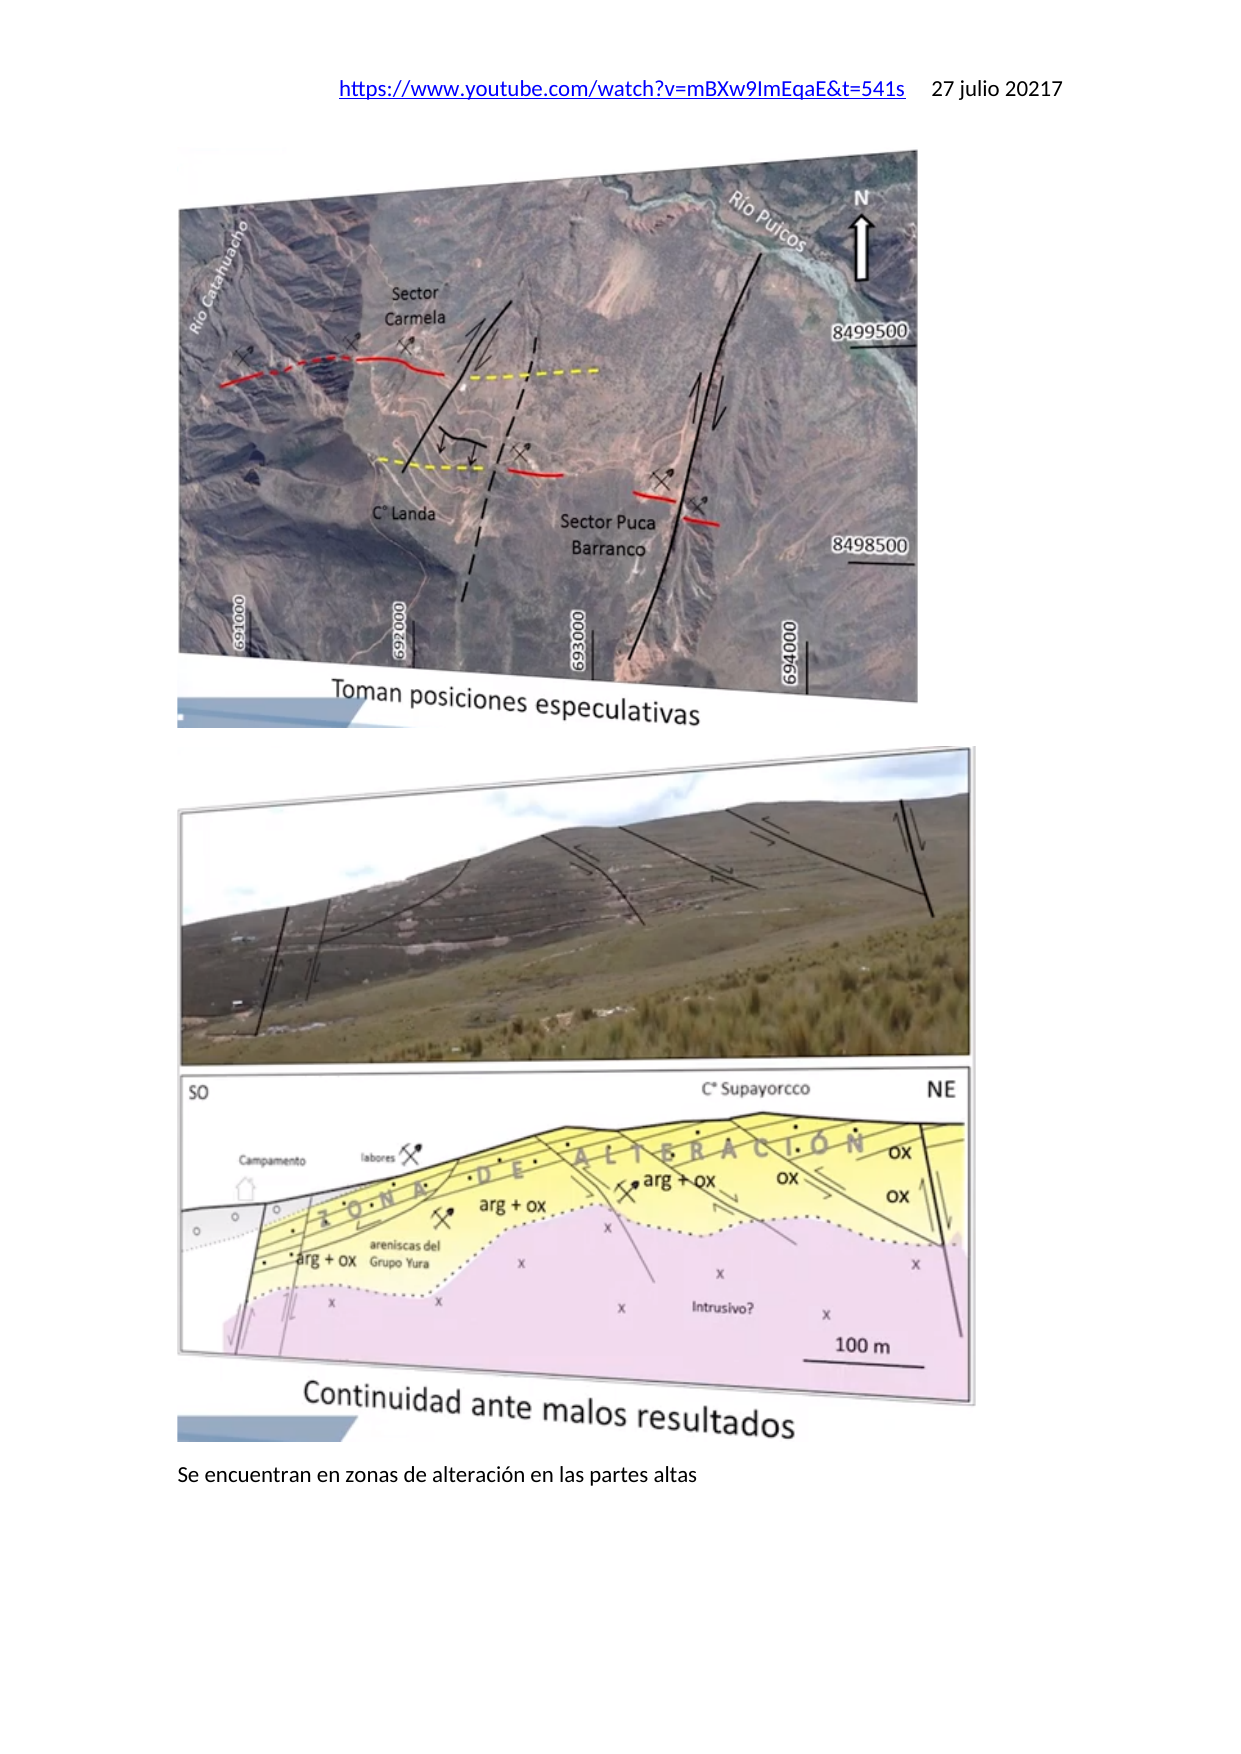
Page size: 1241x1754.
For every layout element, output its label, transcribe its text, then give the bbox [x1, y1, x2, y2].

picture [177, 147, 918, 728]
picture [177, 746, 976, 1442]
text Se encuentran en zonas de alteración en las partes altas [177, 1461, 1063, 1488]
